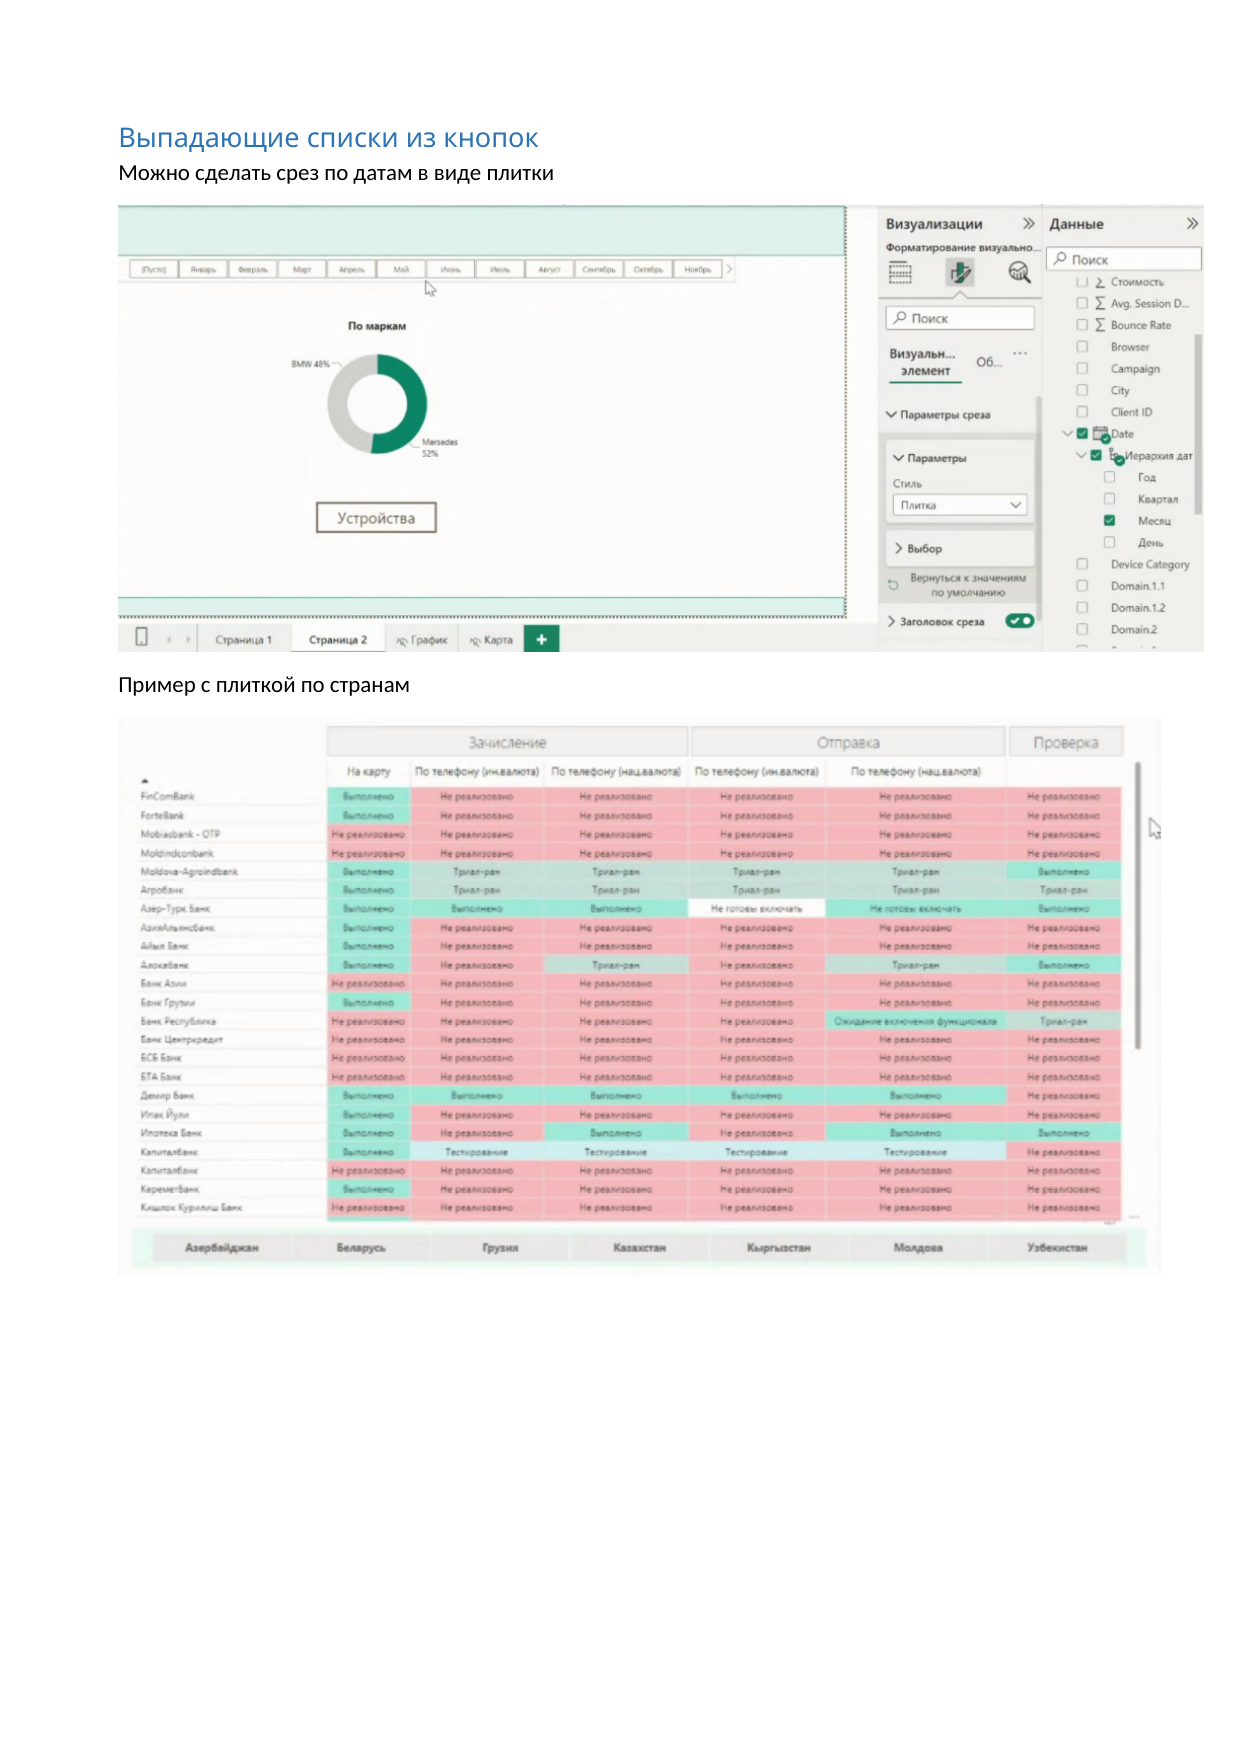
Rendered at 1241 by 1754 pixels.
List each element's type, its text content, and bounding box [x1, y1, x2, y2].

picture [118, 717, 1162, 1276]
picture [118, 204, 1204, 652]
text Можно сделать срез по датам в виде плитки [118, 158, 1152, 186]
subtitle Выпадающие списки из кнопок [118, 118, 1152, 155]
text Пример с плиткой по странам [118, 671, 1152, 698]
